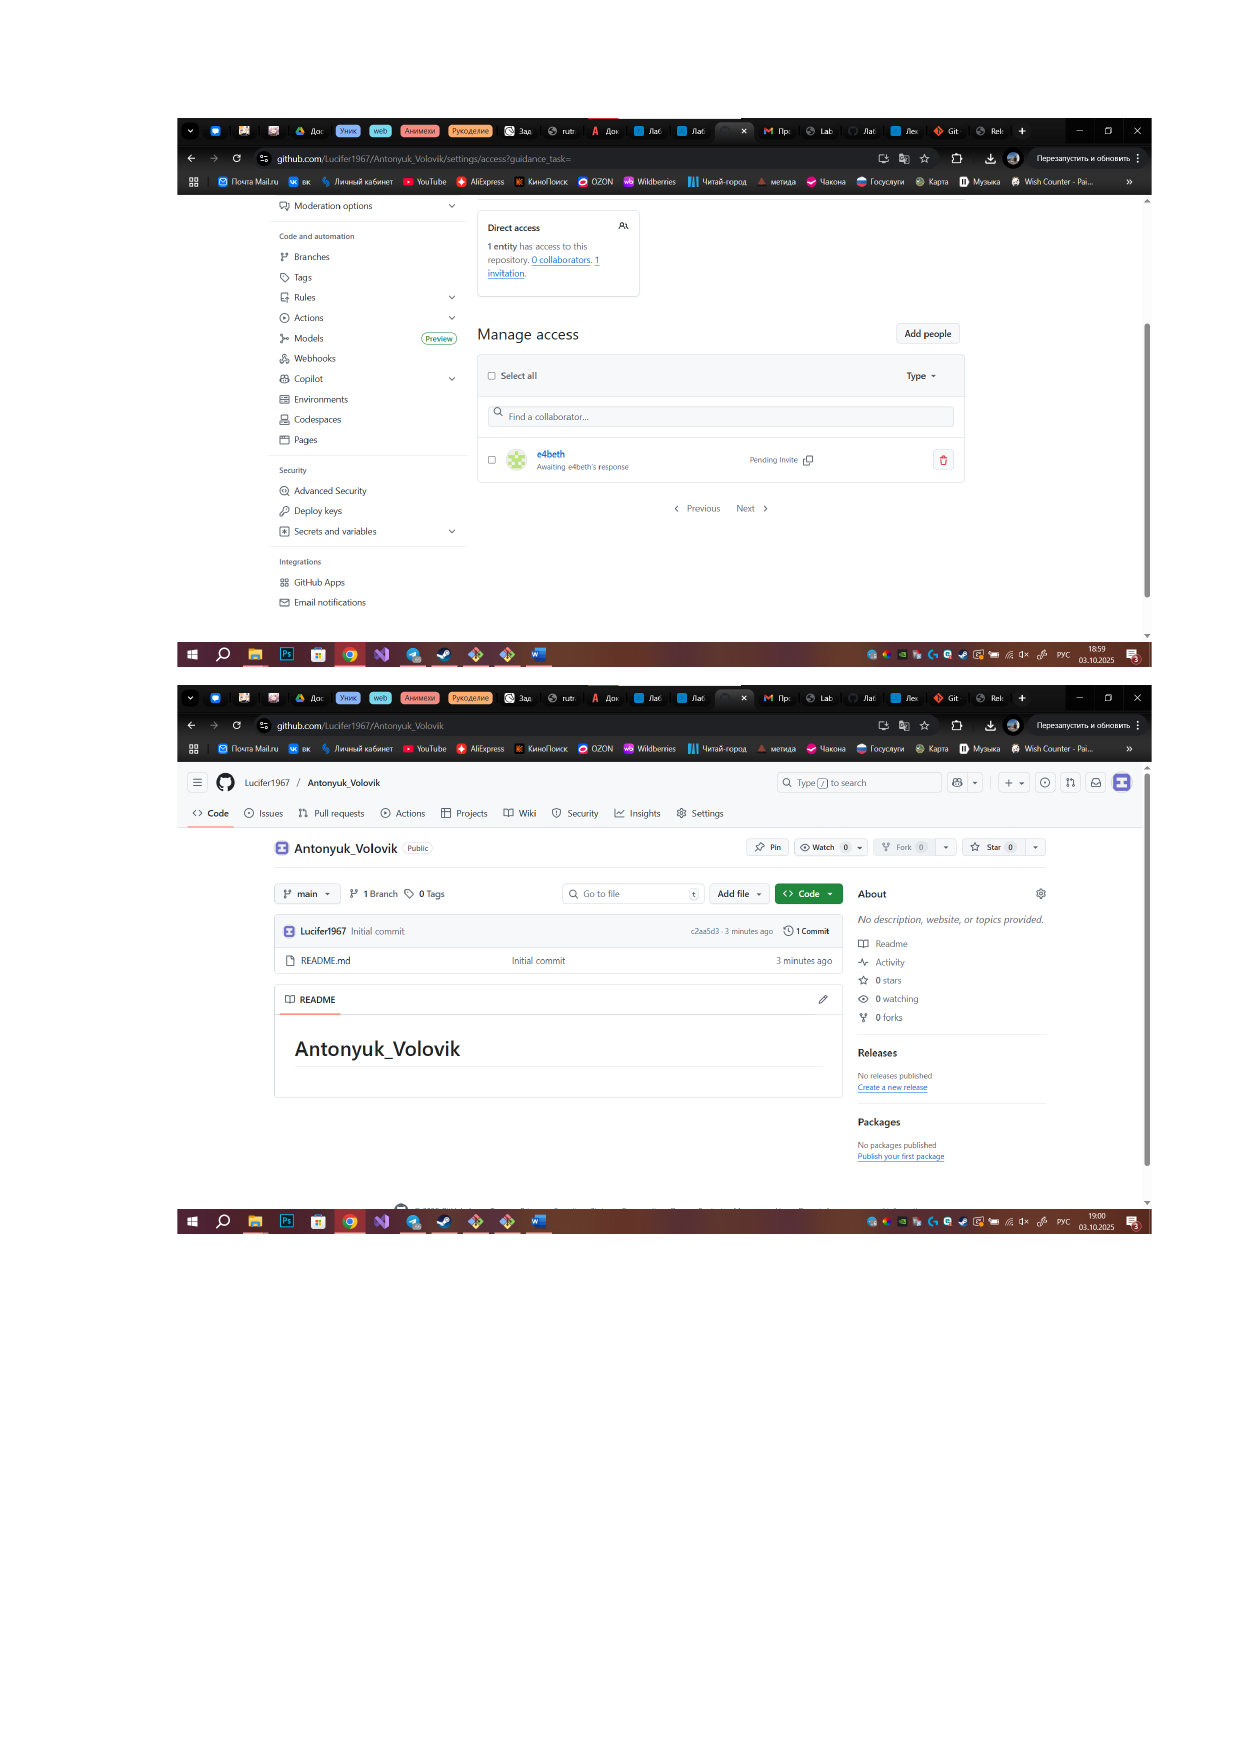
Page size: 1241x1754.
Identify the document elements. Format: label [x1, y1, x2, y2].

picture [177, 685, 1152, 1234]
picture [177, 118, 1152, 667]
